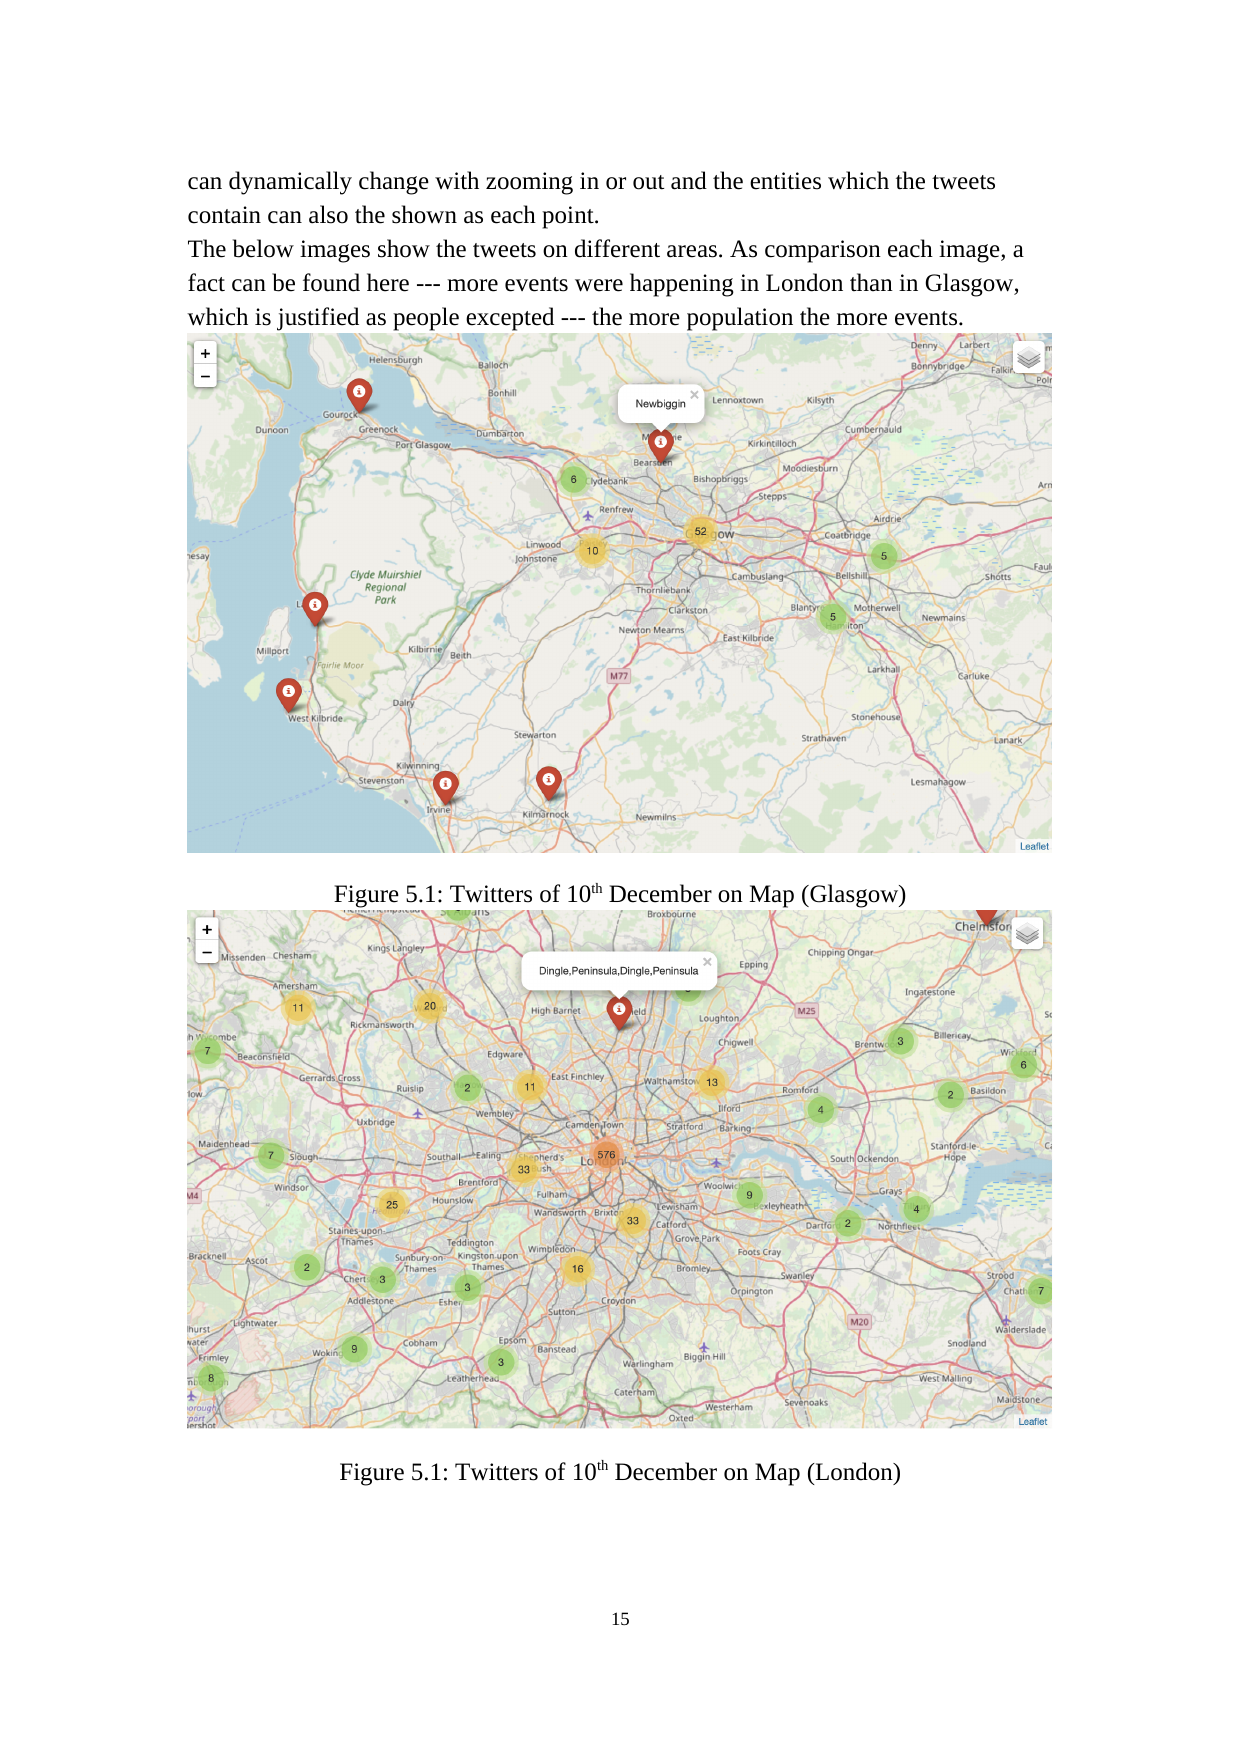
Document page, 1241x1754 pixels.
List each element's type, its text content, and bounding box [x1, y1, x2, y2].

picture [187, 333, 1052, 853]
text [187, 164, 1053, 232]
text Figure 5.1: Twitters of 10th December on Map (Glasgow) [187, 877, 1053, 910]
picture [187, 910, 1053, 1429]
text Figure 5.1: Twitters of 10th December on Map (London) [187, 1454, 1053, 1488]
text The below images show the tweets on different areas. As comparison each image, a fact can be found here --- more events were happening in London than in Glasgow, which is justified as people excepted --- the more population the more events. [187, 232, 1053, 334]
